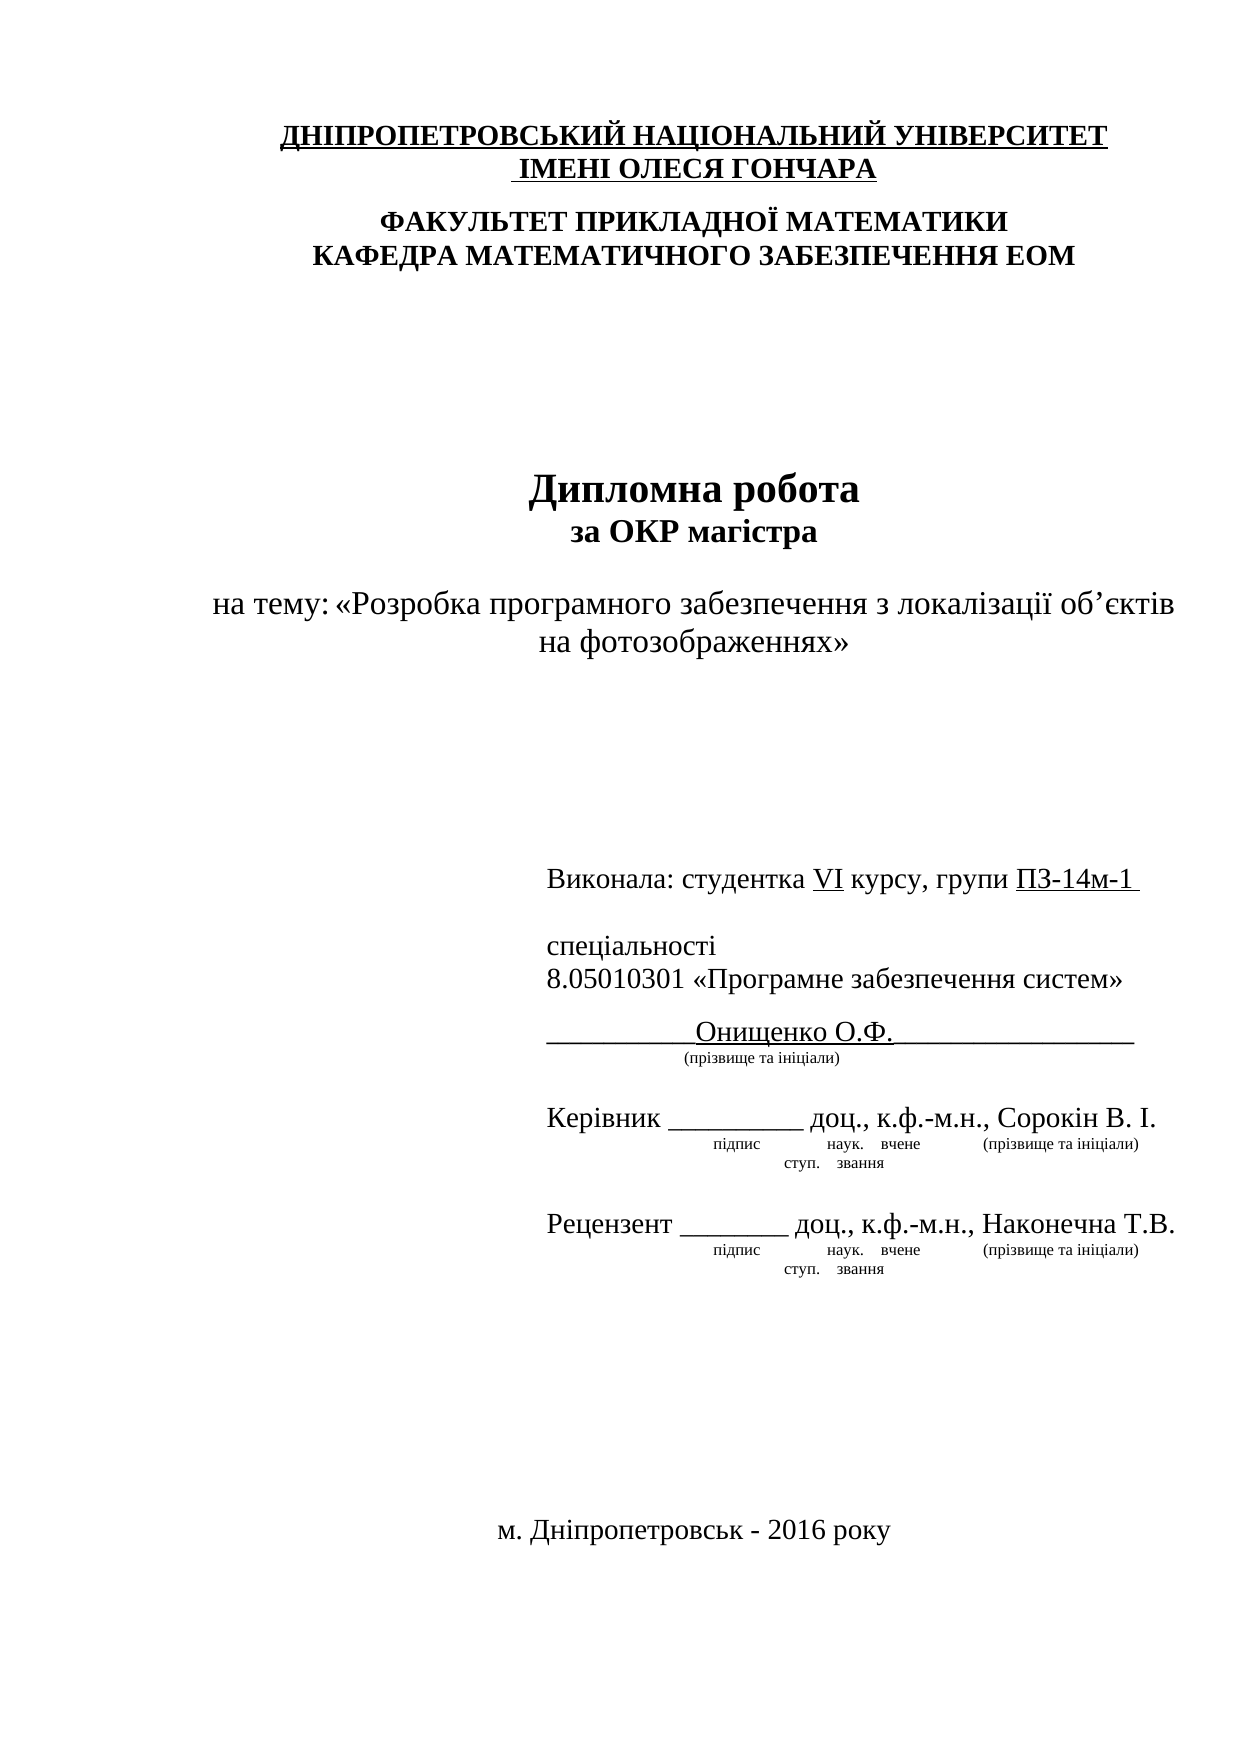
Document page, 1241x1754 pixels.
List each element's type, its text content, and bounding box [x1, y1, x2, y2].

text за ОКР магістра [207, 511, 1181, 549]
text 8.05010301 «Програмне забезпечення систем» [546, 961, 1181, 995]
text імені Олеся Гончара [207, 152, 1181, 185]
text (прізвище та ініціали) [546, 1048, 1181, 1067]
text _____________Онищенко О.Ф._____________________ [546, 1014, 1181, 1048]
text Дипломна робота [207, 463, 1181, 511]
text підпис наук. вчене (прізвище та ініціали) [546, 1134, 1181, 1153]
text Керівник __________ доц., к.ф.-м.н., Сорокін В. І. [546, 1100, 1181, 1134]
text ДНІпропетровський національний університет [207, 118, 1181, 152]
text підпис наук. вчене (прізвище та ініціали) [546, 1239, 1181, 1258]
text на тему: «Розробка програмного забезпечення з локалізації об’єктів на фотозображеннях» [207, 583, 1181, 659]
text м. Дніпропетровськ - 2016 року [207, 1512, 1181, 1546]
text Рецензент ________ доц., к.ф.-м.н., Наконечна Т.В. [546, 1206, 1181, 1239]
text КАФЕДРА МАТЕМАТИЧНОГО ЗАБЕЗПЕЧЕННЯ ЕОМ [207, 238, 1181, 271]
text ФАКУЛЬТЕТ ПРИКЛАДНОЇ МАТЕМАТИКИ [207, 204, 1181, 238]
text ступ. звання [546, 1258, 1181, 1278]
text спеціальності [546, 928, 1181, 961]
text ступ. звання [546, 1153, 1181, 1172]
text Виконала: студентка VІ курсу, групи ПЗ-14м-1 [546, 861, 1181, 894]
